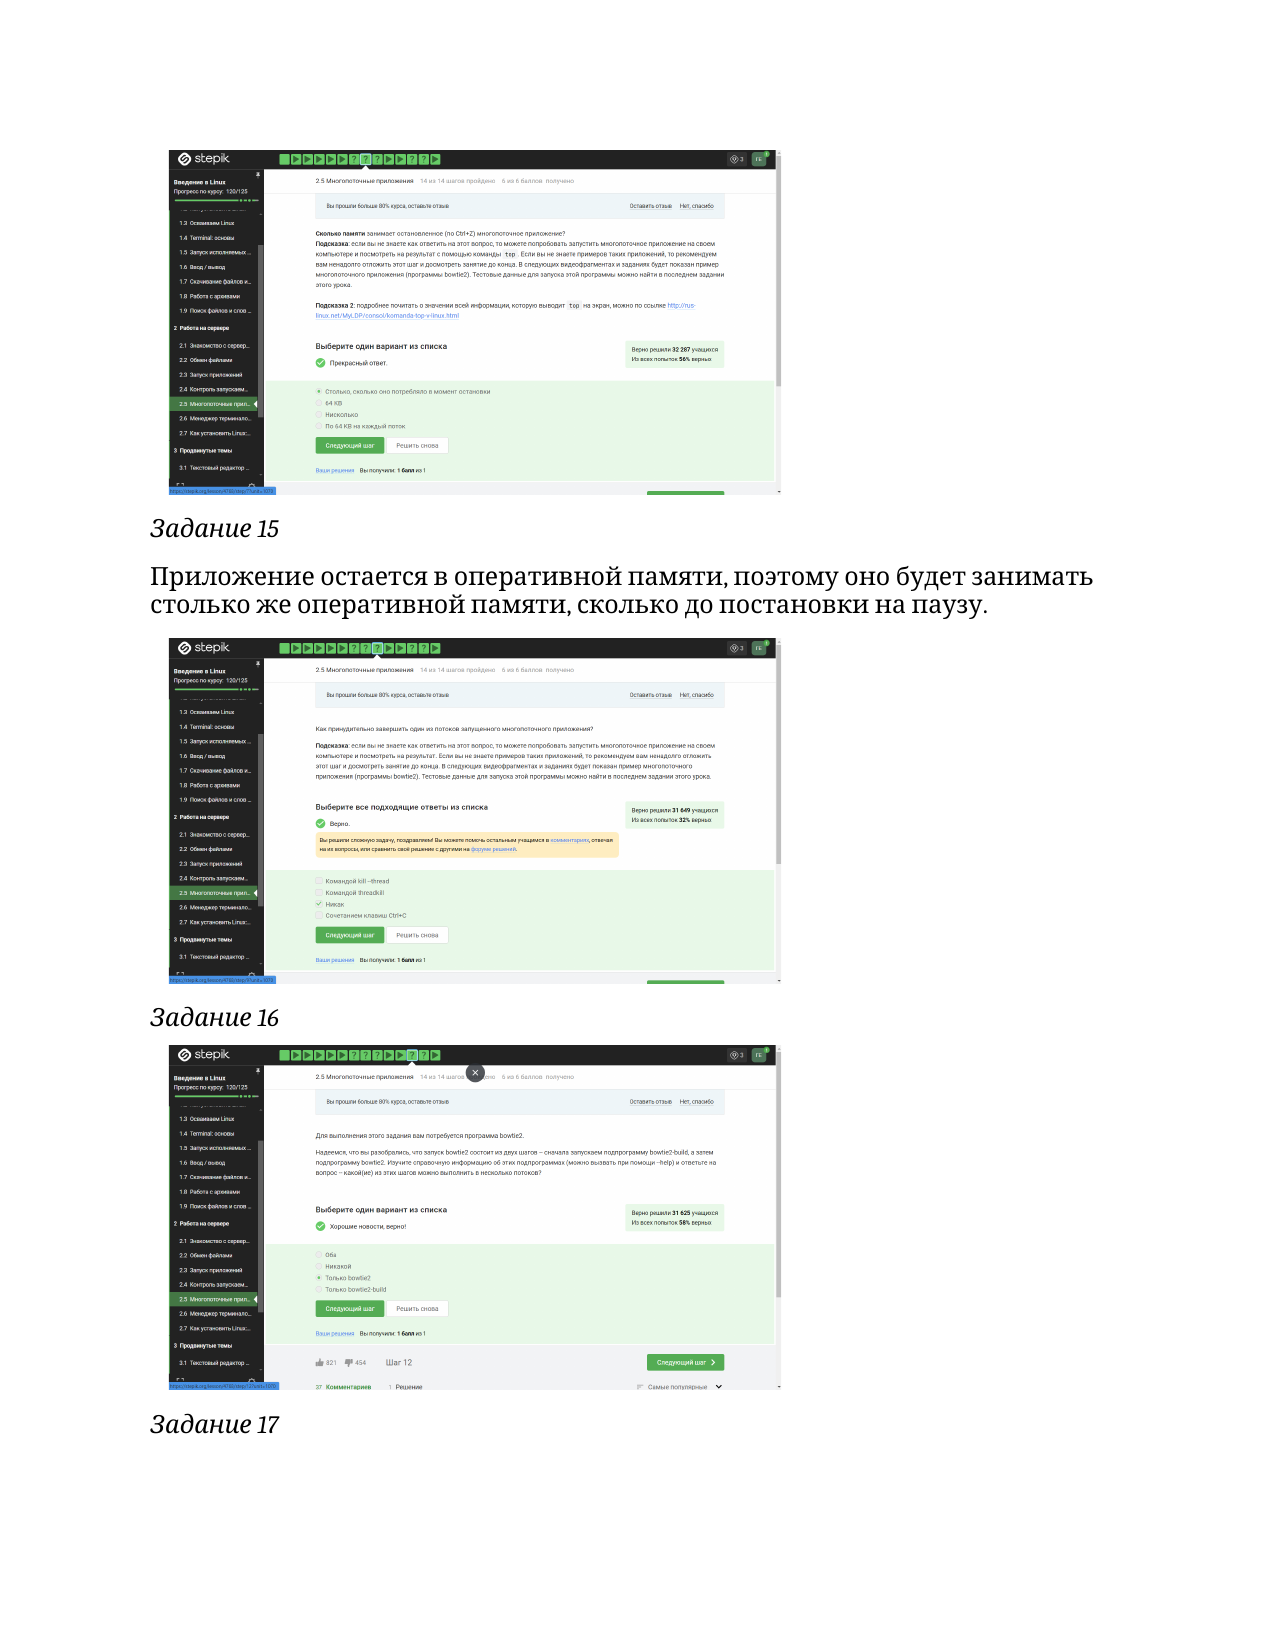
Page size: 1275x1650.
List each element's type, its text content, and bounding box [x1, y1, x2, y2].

text Задание 16 [150, 1004, 1125, 1033]
text Задание 15 [150, 515, 1125, 544]
picture [168, 1045, 782, 1390]
picture [168, 638, 782, 984]
picture [168, 150, 782, 495]
text Задание 17 [150, 1411, 1125, 1439]
text Приложение остается в оперативной памяти, поэтому оно будет занимать столько же оперативной памяти, сколько до постановки на паузу. [150, 563, 1125, 620]
